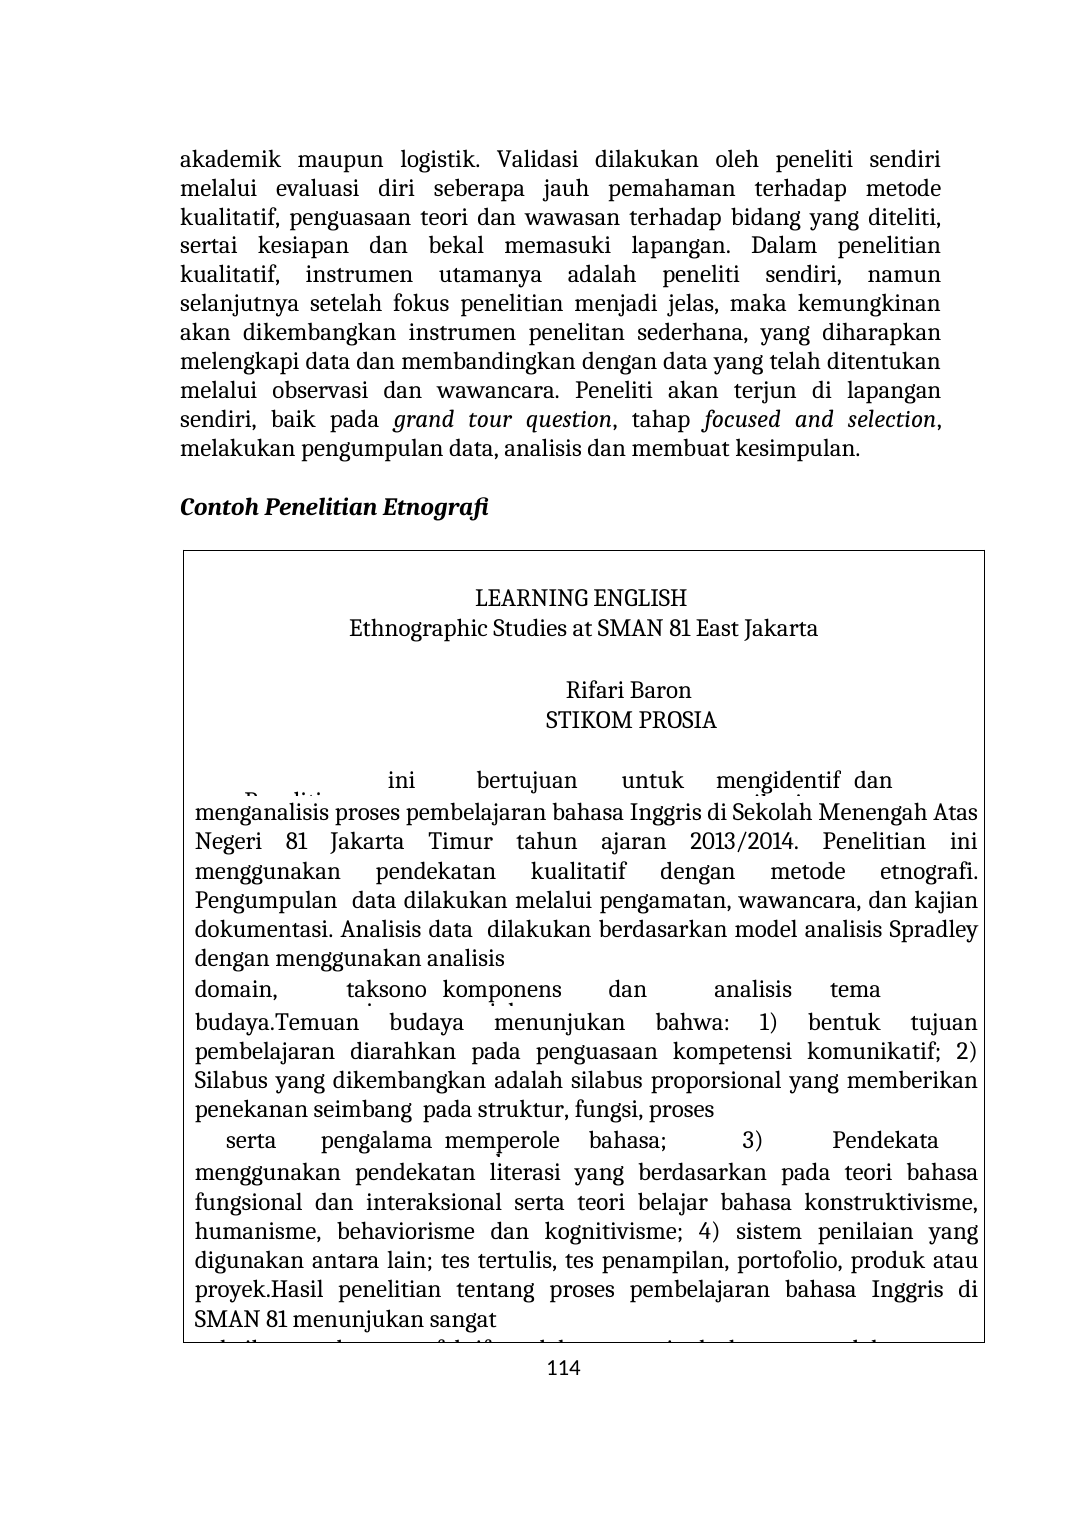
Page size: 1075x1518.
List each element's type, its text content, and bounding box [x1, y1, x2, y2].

text Contoh Penelitian Etnografi [180, 496, 950, 521]
text 114 [150, 1357, 581, 1379]
text akademik maupun logistik. Validasi dilakukan oleh peneliti sendiri melalui evaluasi diri seberapa jauh pemahaman terhadap metode kualitatif, penguasaan teori dan wawasan terhadap bidang yang diteliti, sertai kesiapan dan bekal memasuki lapangan. Dalam penelitian kualitatif, instrumen utamanya adalah peneliti sendiri, namun selanjutnya setelah fokus penelitian menjadi jelas, maka kemungkinan akan dikembangkan instrumen penelitan sederhana, yang diharapkan melengkapi data dan membandingkan dengan data yang telah ditentukan melalui observasi dan wawancara. Peneliti akan terjun di lapangan sendiri, baik pada grand tour question, tahap focused and selection, melakukan pengumpulan data, analisis dan membuat kesimpulan. [180, 144, 942, 462]
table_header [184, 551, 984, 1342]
